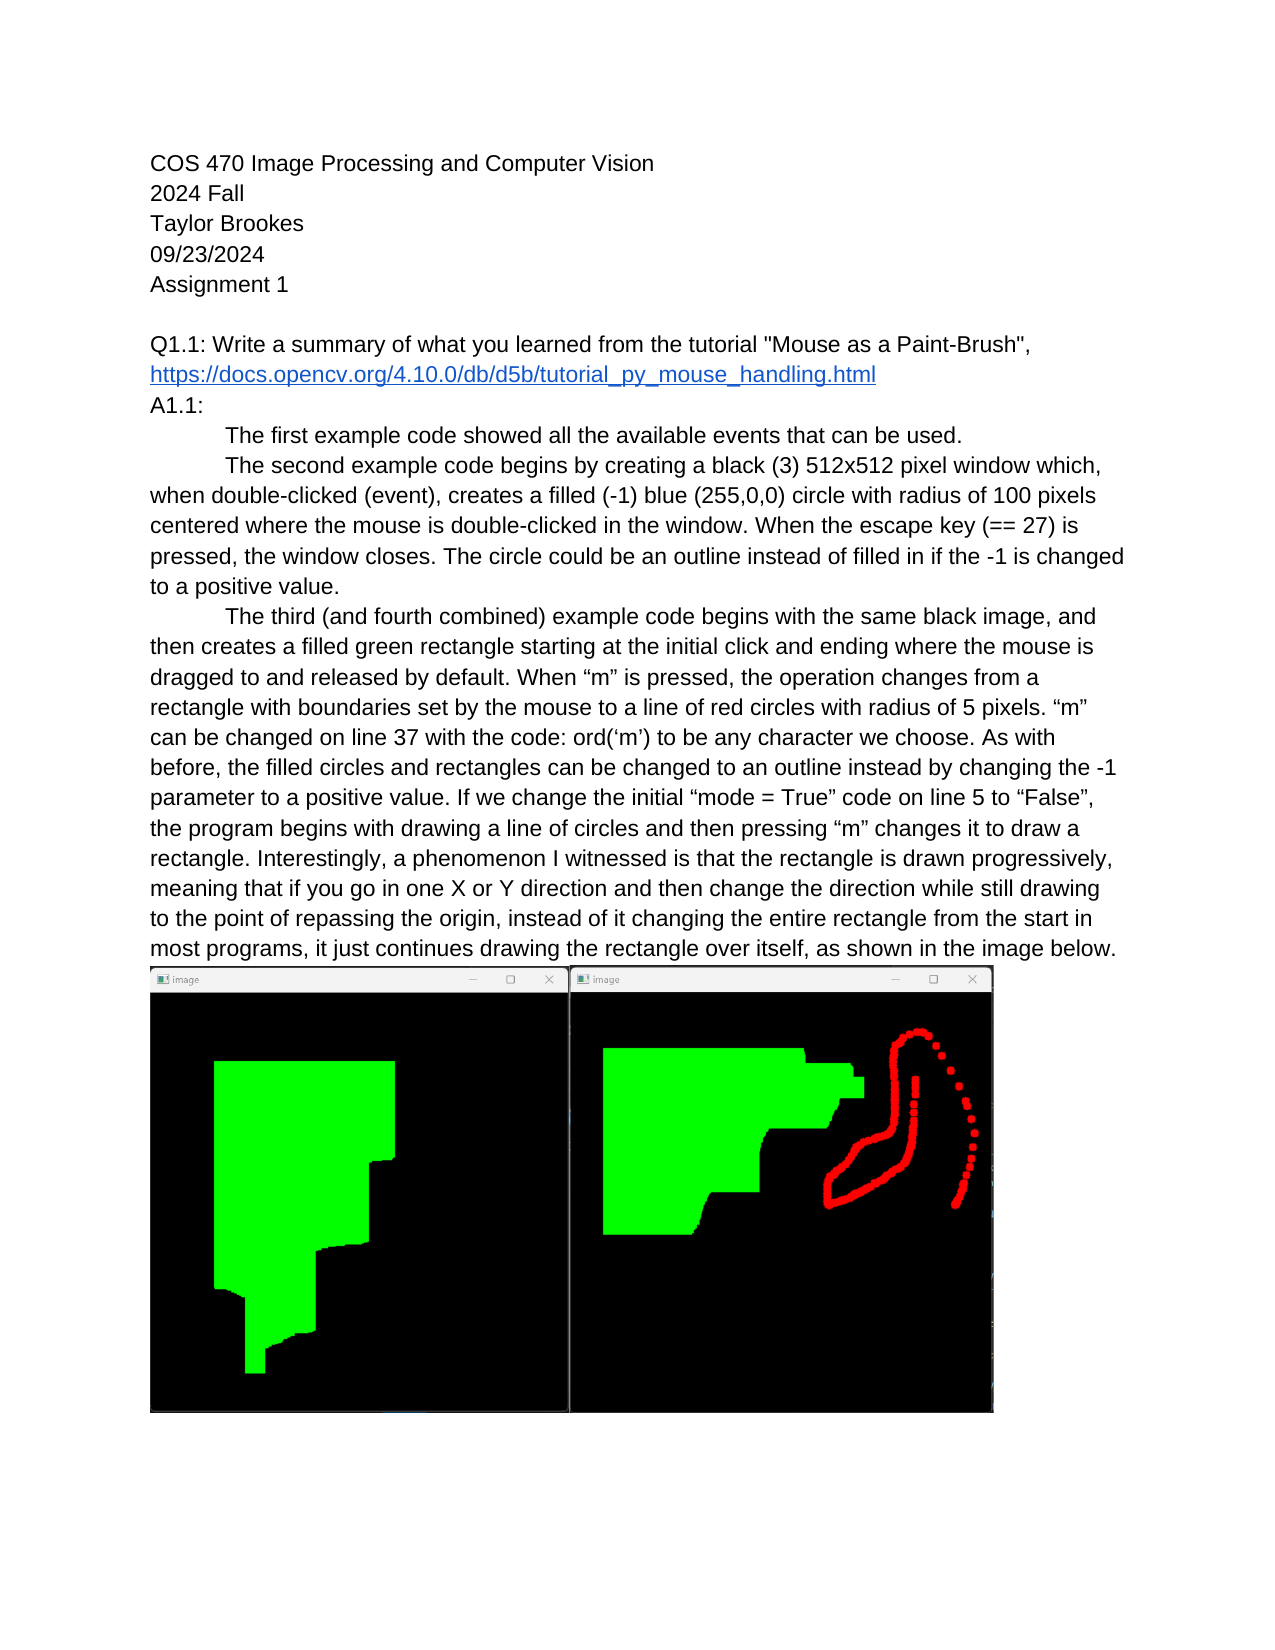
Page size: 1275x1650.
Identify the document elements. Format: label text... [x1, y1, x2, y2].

text A1.1: [150, 392, 1125, 418]
text The third (and fourth combined) example code begins with the same black image, and then creates a filled green rectangle starting at the initial click and ending where the mouse is dragged to and released by default. When “m” is pressed, the operation changes from a rectangle with boundaries set by the mouse to a line of red circles with radius of 5 pixels. “m” can be changed on line 37 with the code: ord(‘m’) to be any character we choose. As with before, the filled circles and rectangles can be changed to an outline instead by changing the -1 parameter to a positive value. If we change the initial “mode = True” code on line 5 to “False”, the program begins with drawing a line of circles and then pressing “m” changes it to draw a rectangle. Interestingly, a phenomenon I witnessed is that the rectangle is drawn progressively, meaning that if you go in one X or Y direction and then change the direction while still drawing to the point of repassing the origin, instead of it changing the entire rectangle from the start in most programs, it just continues drawing the rectangle over itself, as shown in the image below. [150, 603, 1125, 962]
text 2024 Fall [150, 180, 1125, 207]
picture [150, 965, 994, 1413]
text Assignment 1 [150, 271, 1125, 297]
text Q1.1: Write a summary of what you learned from the tutorial "Mouse as a Paint-Brush", https://docs.opencv.org/4.10.0/db/d5b/tutorial_py_mouse_handling.html [150, 331, 1125, 388]
text Taylor Brookes 09/23/2024 [150, 210, 1125, 267]
text The first example code showed all the available events that can be used. The second example code begins by creating a black (3) 512x512 pixel window which, when double-clicked (event), creates a filled (-1) blue (255,0,0) circle with radius of 100 pixels centered where the mouse is double-clicked in the window. When the escape key (== 27) is pressed, the window closes. The circle could be an outline instead of filled in if the -1 is changed to a positive value. [150, 422, 1125, 599]
text COS 470 Image Processing and Computer Vision [150, 150, 1125, 176]
